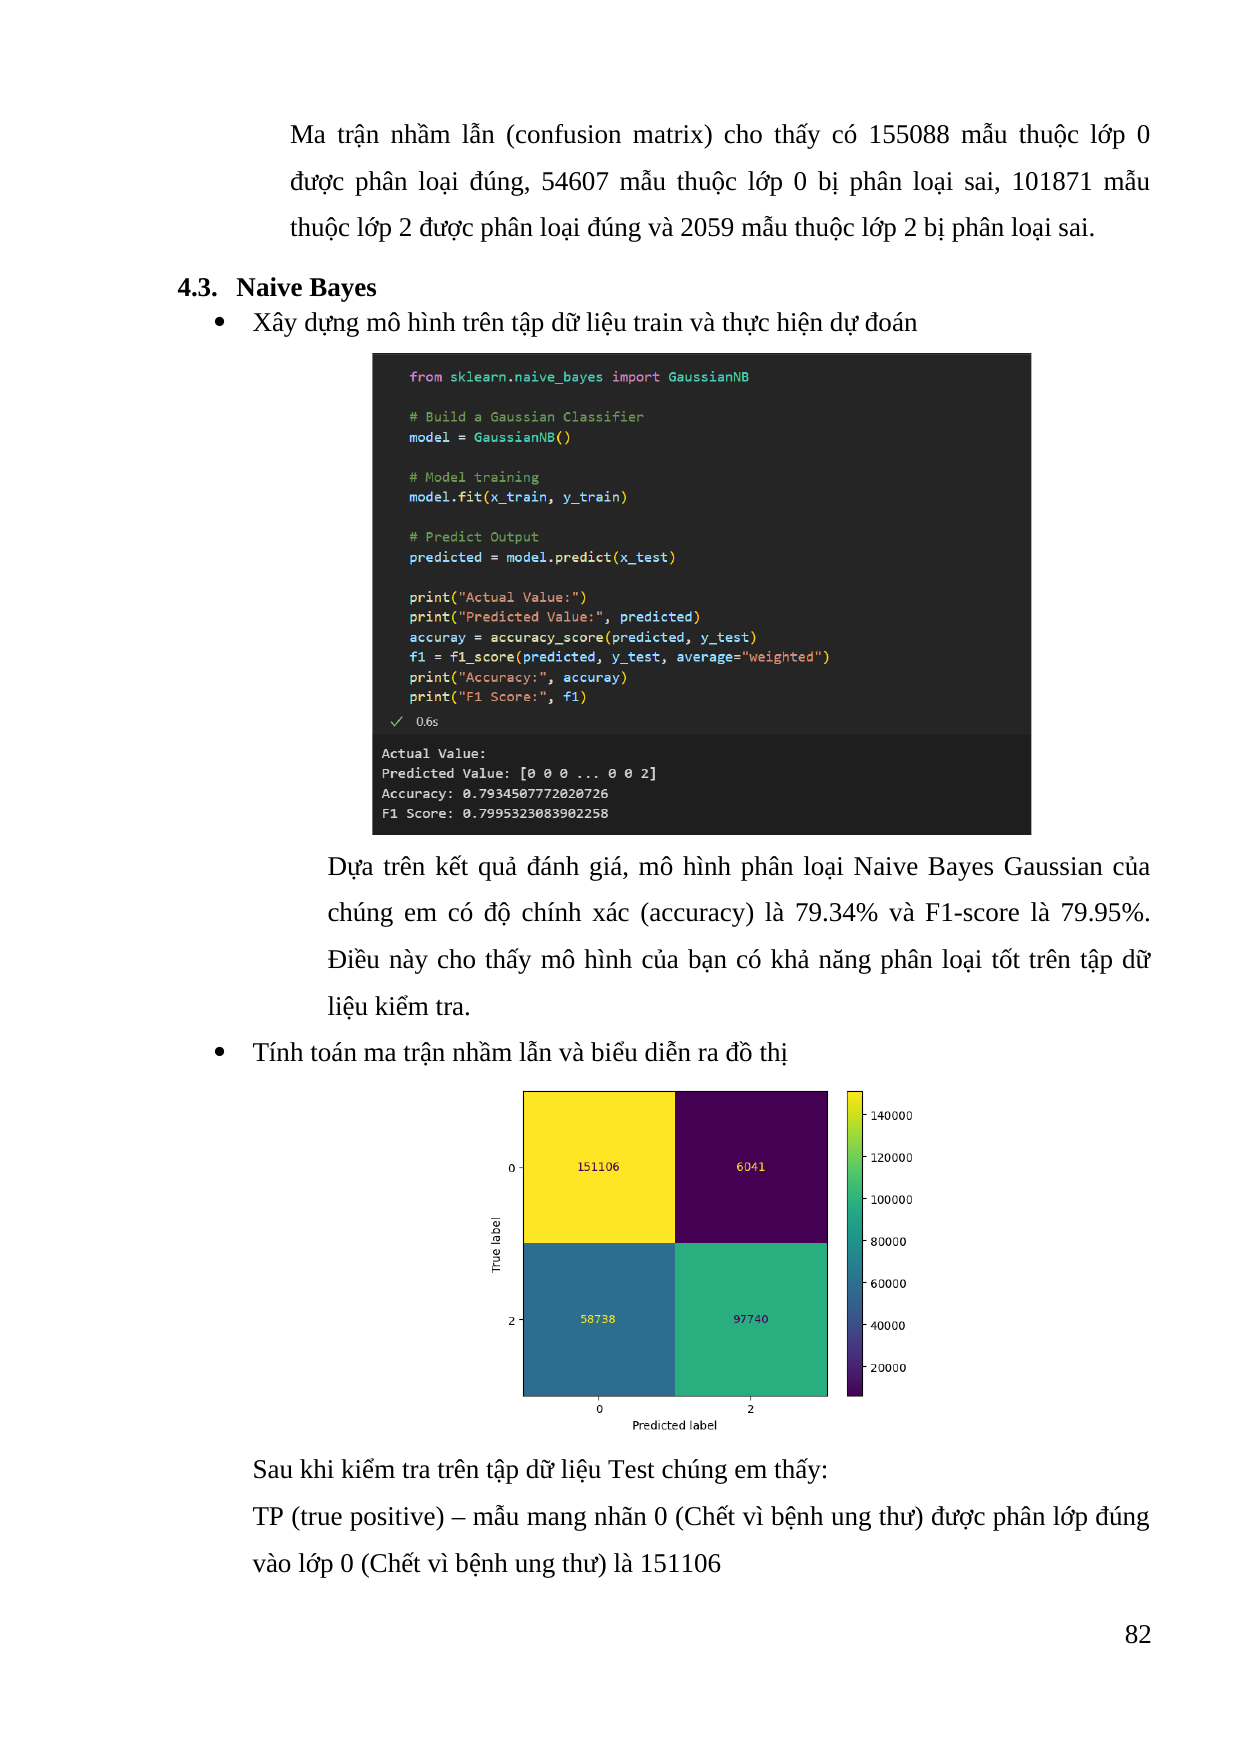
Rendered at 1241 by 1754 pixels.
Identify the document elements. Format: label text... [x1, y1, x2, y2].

list Xây dựng mô hình trên tập dữ liệu train và thực hiện dự đoán [215, 306, 1152, 338]
list Sau khi kiểm tra trên tập dữ liệu Test chúng em thấy: [252, 1454, 1152, 1485]
text Ma trận nhầm lẫn (confusion matrix) cho thấy có 155088 mẫu thuộc lớp 0 được phân loại đúng, 54607 mẫu thuộc lớp 0 bị phân loại sai, 101871 mẫu thuộc lớp 2 được phân loại đúng và 2059 mẫu thuộc lớp 2 bị phân loại sai. [290, 118, 1152, 243]
subtitle Naive Bayes [177, 271, 1152, 302]
picture [483, 1083, 921, 1439]
list Tính toán ma trận nhầm lẫn và biểu diễn ra đồ thị [215, 1036, 1152, 1068]
list TP (true positive) – mẫu mang nhãn 0 (Chết vì bệnh ung thư) được phân lớp đúng vào lớp 0 (Chết vì bệnh ung thư) là 151106 [252, 1500, 1152, 1578]
list Dựa trên kết quả đánh giá, mô hình phân loại Naive Bayes Gaussian của chúng em có độ chính xác (accuracy) là 79.34% và F1-score là 79.95%. Điều này cho thấy mô hình của bạn có khả năng phân loại tốt trên tập dữ liệu kiểm tra. [327, 850, 1152, 1021]
picture [372, 353, 1032, 835]
